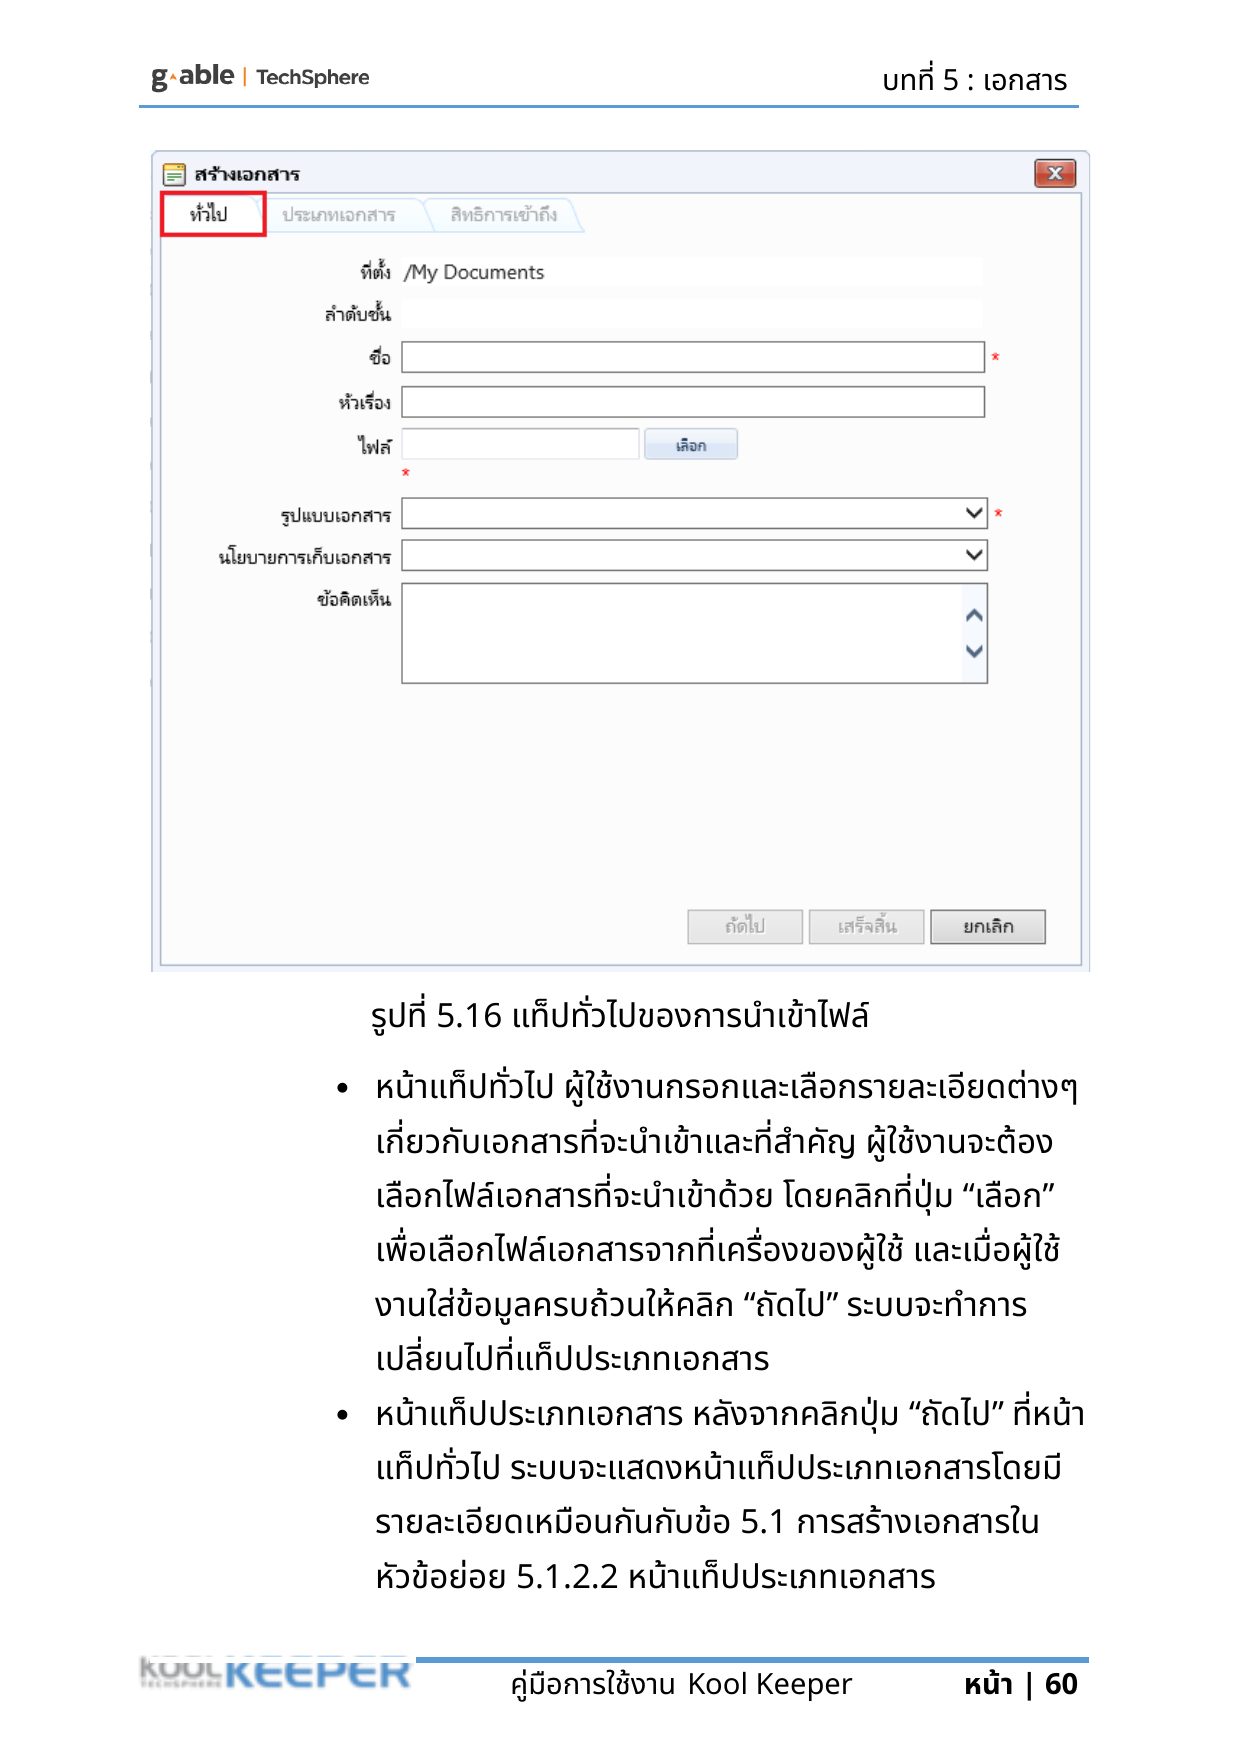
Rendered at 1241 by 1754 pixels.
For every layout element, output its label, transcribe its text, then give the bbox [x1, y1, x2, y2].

picture [137, 1650, 414, 1693]
list หน้าแท็ปทั่วไป ผู้ใช้งานกรอกและเลือกรายละเอียดต่างๆ เกี่ยวกับเอกสารที่จะนำเข้าและที่สำคัญ ผู้ใช้งานจะต้องเลือกไฟล์เอกสารที่จะนำเข้าด้วย โดยคลิกที่ปุ่ม “เลือก” เพื่อเลือกไฟล์เอกสารจากที่เครื่องของผู้ใช้ และเมื่อผู้ใช้งานใส่ข้อมูลครบถ้วนให้คลิก “ถัดไป” ระบบจะทำการเปลี่ยนไปที่แท็ปประเภทเอกสาร [337, 1063, 1090, 1386]
list หน้าแท็ปประเภทเอกสาร หลังจากคลิกปุ่ม “ถัดไป” ที่หน้าแท็ปทั่วไป ระบบจะแสดงหน้าแท็ปประเภทเอกสารโดยมีรายละเอียดเหมือนกันกับข้อ 5.1 การสร้างเอกสารในหัวข้อย่อย 5.1.2.2 หน้าแท็ปประเภทเอกสาร [337, 1389, 1090, 1603]
picture [150, 150, 1091, 972]
picture [136, 50, 386, 104]
text รูปที่ 5.16 แท็ปทั่วไปของการนำเข้าไฟล์ [150, 992, 1090, 1043]
